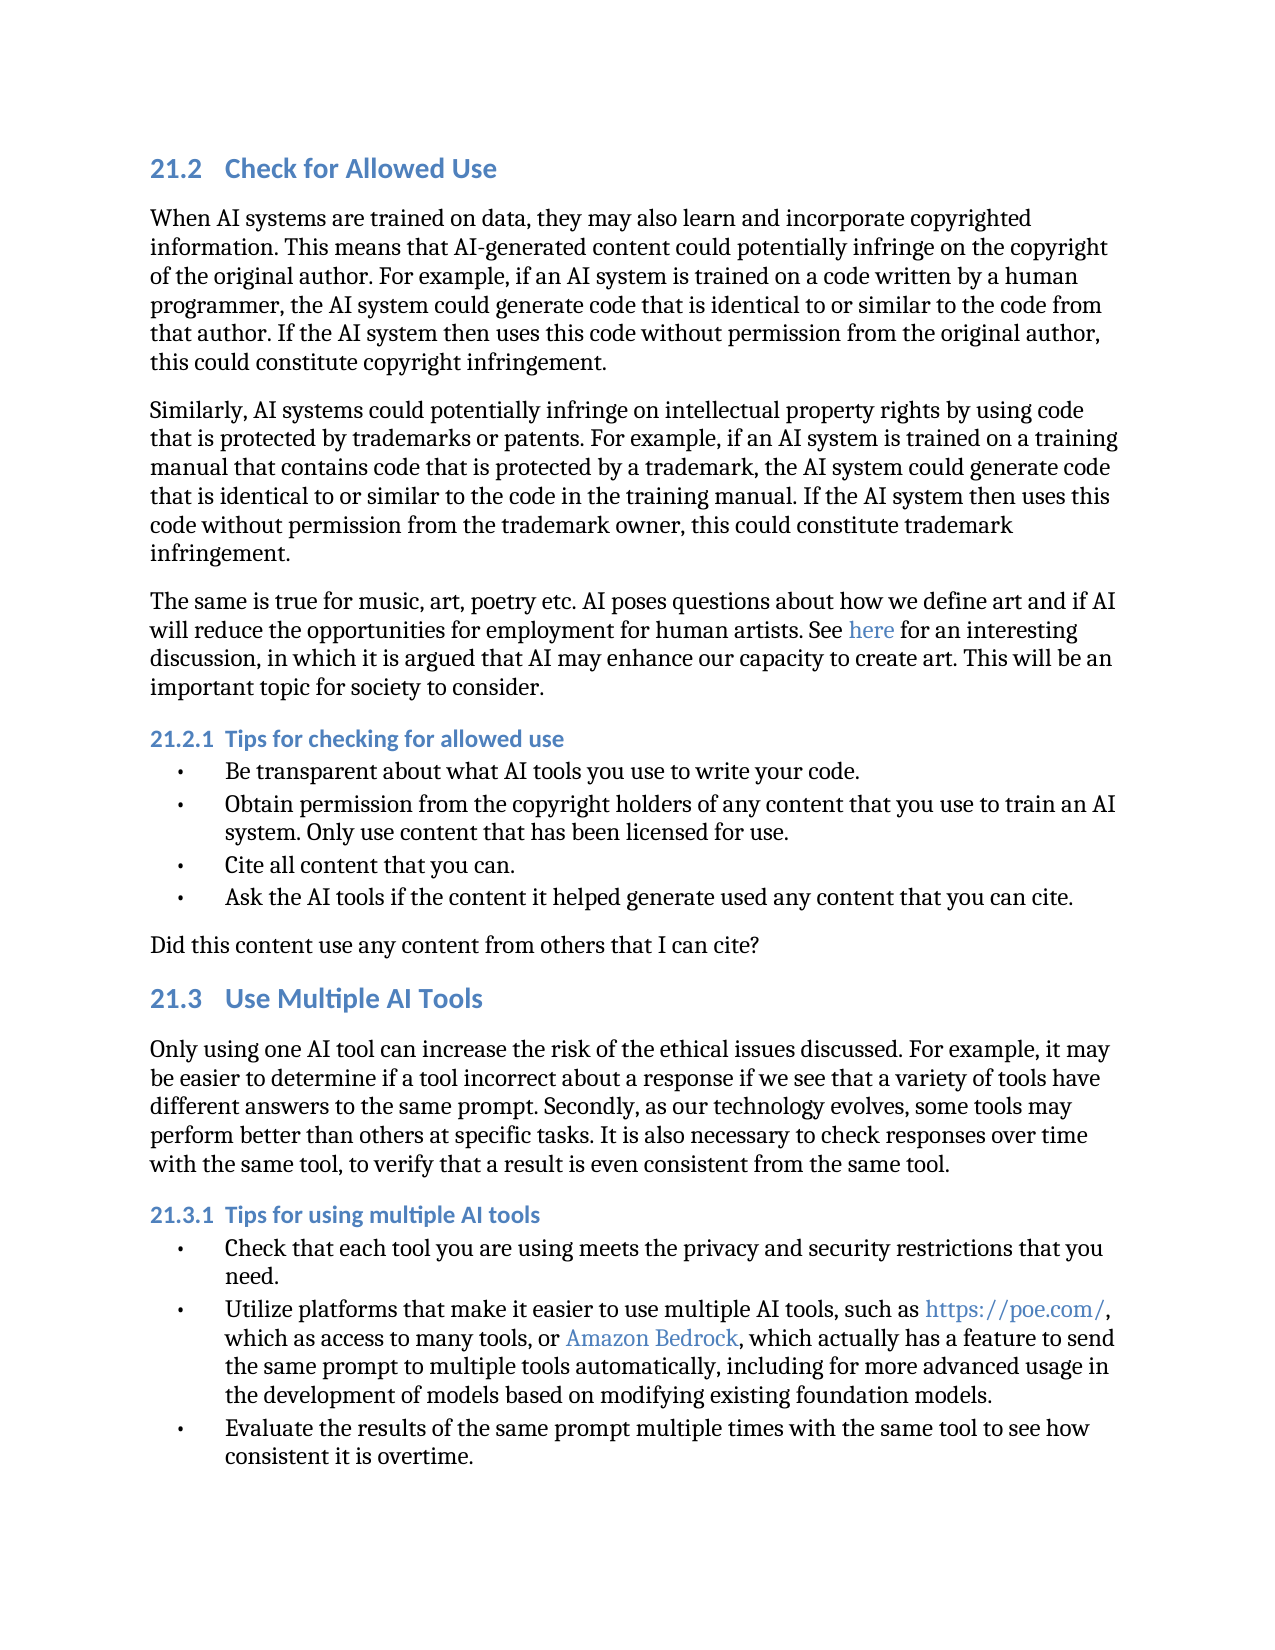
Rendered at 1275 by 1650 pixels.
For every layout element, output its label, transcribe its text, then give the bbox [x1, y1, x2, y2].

list Ask the AI tools if the content it helped generate used any content that you can cite. [175, 883, 1125, 912]
subtitle 21.2 Check for Allowed Use [150, 150, 1125, 186]
list Obtain permission from the copyright holders of any content that you use to train an AI system. Only use content that has been licensed for use. [175, 789, 1125, 847]
subtitle 21.3 Use Multiple AI Tools [150, 980, 1125, 1016]
list Be transparent about what AI tools you use to write your code. [175, 757, 1125, 786]
text When AI systems are trained on data, they may also learn and incorporate copyrighted information. This means that AI-generated content could potentially infringe on the copyright of the original author. For example, if an AI system is trained on a code written by a human programmer, the AI system could generate code that is identical to or similar to the code from that author. If the AI system then uses this code without permission from the original author, this could constitute copyright infringement. [150, 204, 1125, 377]
list Check that each tool you are using meets the privacy and security restrictions that you need. [175, 1233, 1125, 1291]
list Cite all content that you can. [175, 851, 1125, 879]
text Did this content use any content from others that I can cite? [150, 931, 1125, 959]
text Only using one AI tool can increase the risk of the ethical issues discussed. For example, it may be easier to determine if a tool incorrect about a response if we see that a variety of tools have different answers to the same prompt. Secondly, as our technology evolves, some tools may perform better than others at specific tasks. It is also necessary to check responses over time with the same tool, to verify that a result is even consistent from the same tool. [150, 1035, 1125, 1178]
text The same is true for music, art, poetry etc. AI poses questions about how we define art and if AI will reduce the opportunities for employment for human artists. See here for an interesting discussion, in which it is argued that AI may enhance our capacity to create art. This will be an important topic for society to consider. [150, 587, 1125, 702]
text Similarly, AI systems could potentially infringe on intellectual property rights by using code that is protected by trademarks or patents. For example, if an AI system is trained on a training manual that contains code that is protected by a trademark, the AI system could generate code that is identical to or similar to the code in the training manual. If the AI system then uses this code without permission from the trademark owner, this could constitute trademark infringement. [150, 396, 1125, 568]
subtitle 21.2.1 Tips for checking for allowed use [150, 723, 1125, 753]
list Evaluate the results of the same prompt multiple times with the same tool to see how consistent it is overtime. [175, 1413, 1125, 1471]
list Utilize platforms that make it easier to use multiple AI tools, such as https://poe.com/, which as access to many tools, or Amazon Bedrock, which actually has a feature to send the same prompt to multiple tools automatically, including for more advanced usage in the development of models based on modifying existing foundation models. [175, 1295, 1125, 1410]
subtitle 21.3.1 Tips for using multiple AI tools [150, 1199, 1125, 1230]
